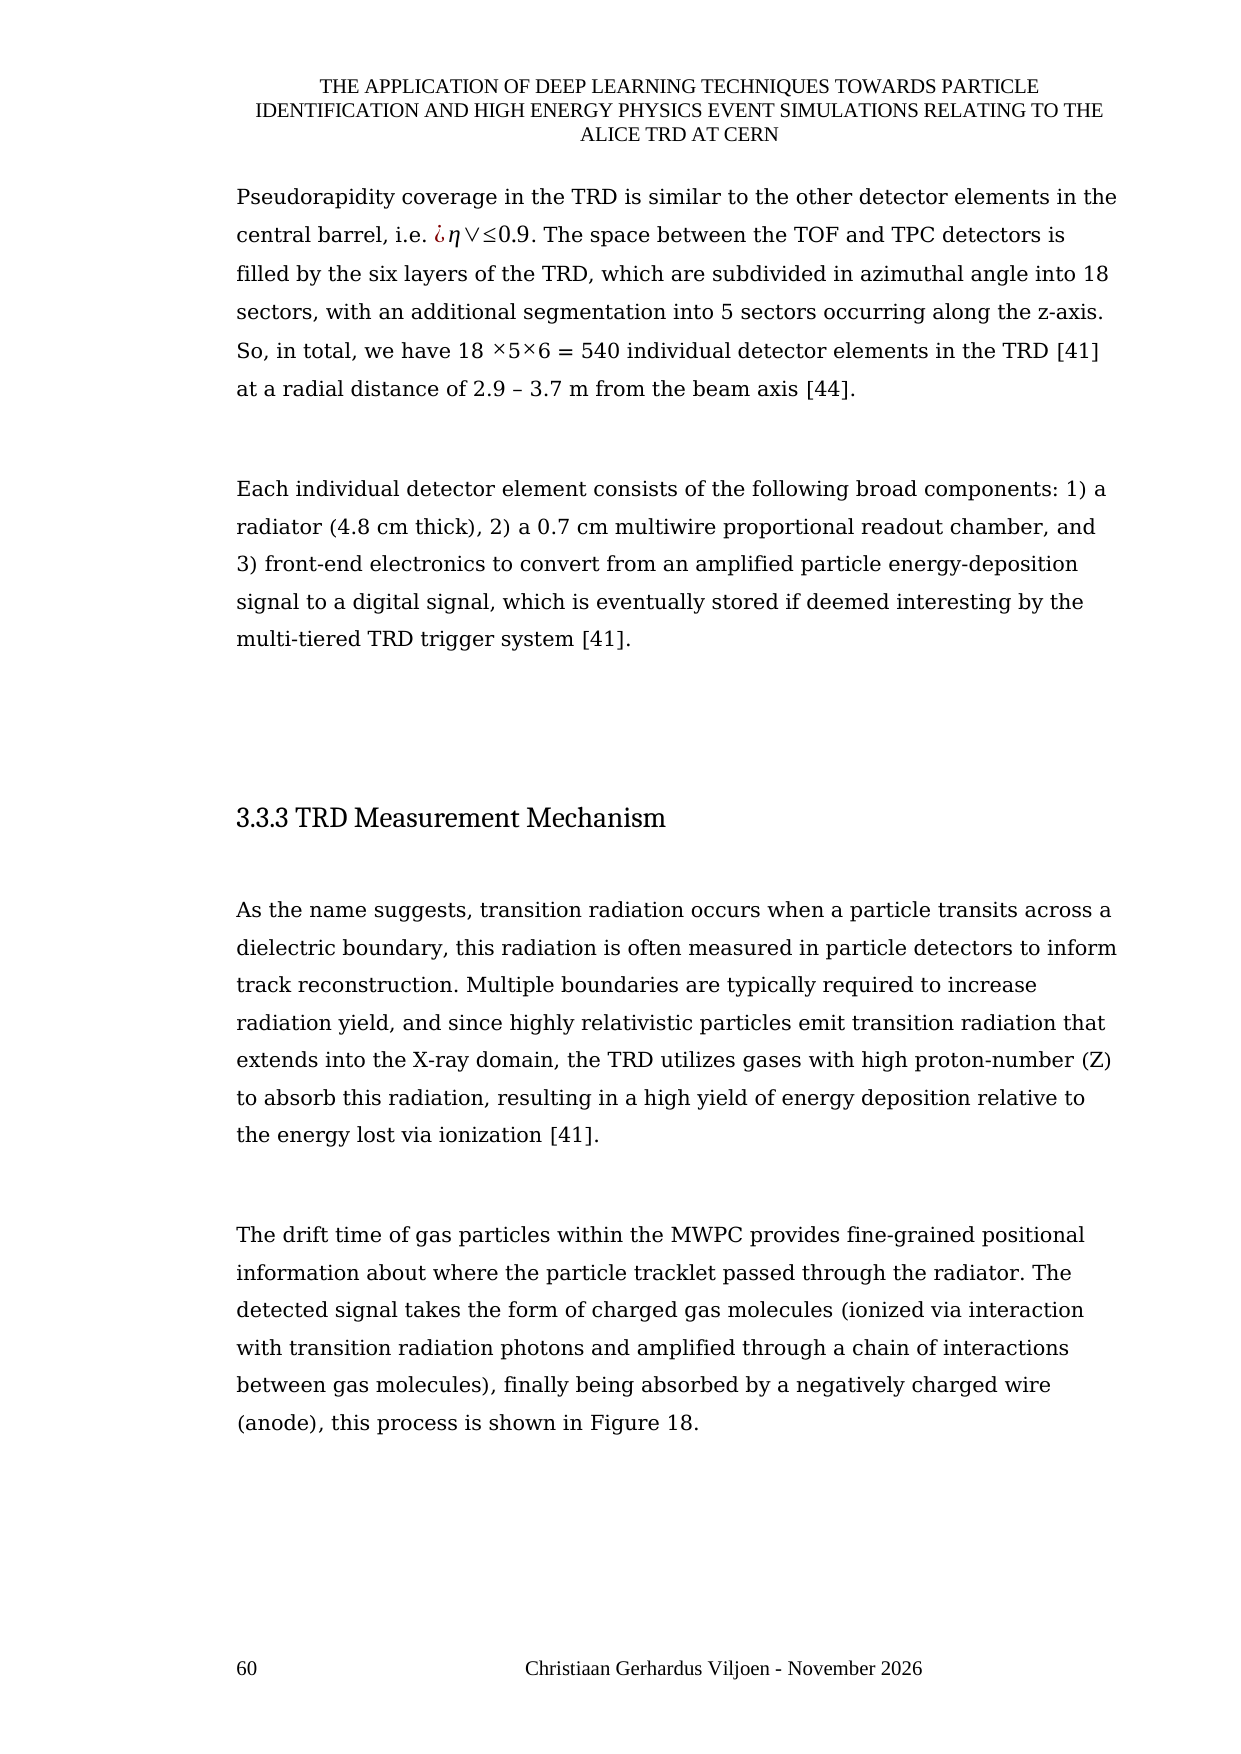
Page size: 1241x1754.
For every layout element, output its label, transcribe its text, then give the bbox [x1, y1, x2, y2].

text Each individual detector element consists of the following broad components: 1) a radiator (4.8 cm thick), 2) a 0.7 cm multiwire proportional readout chamber, and 3) front-end electronics to convert from an amplified particle energy-deposition signal to a digital signal, which is eventually stored if deemed interesting by the multi-tiered TRD trigger system . [236, 476, 1122, 651]
subtitle TRD Measurement Mechanism [236, 801, 1122, 835]
text As the name suggests, transition radiation occurs when a particle transits across a dielectric boundary, this radiation is often measured in particle detectors to inform track reconstruction. Multiple boundaries are typically required to increase radiation yield, and since highly relativistic particles emit transition radiation that extends into the X-ray domain, the TRD utilizes gases with high proton-number (Z) to absorb this radiation, resulting in a high yield of energy deposition relative to the energy lost via ionization . [236, 897, 1122, 1147]
text Pseudorapidity coverage in the TRD is similar to the other detector elements in the central barrel, i.e. . The space between the TOF and TPC detectors is filled by the six layers of the TRD, which are subdivided in azimuthal angle into 18 sectors, with an additional segmentation into 5 sectors occurring along the z-axis. So, in total, we have 18 56 = 540 individual detector elements in the TRD at a radial distance of 2.9 – 3.7 m from the beam axis . [236, 183, 1122, 401]
